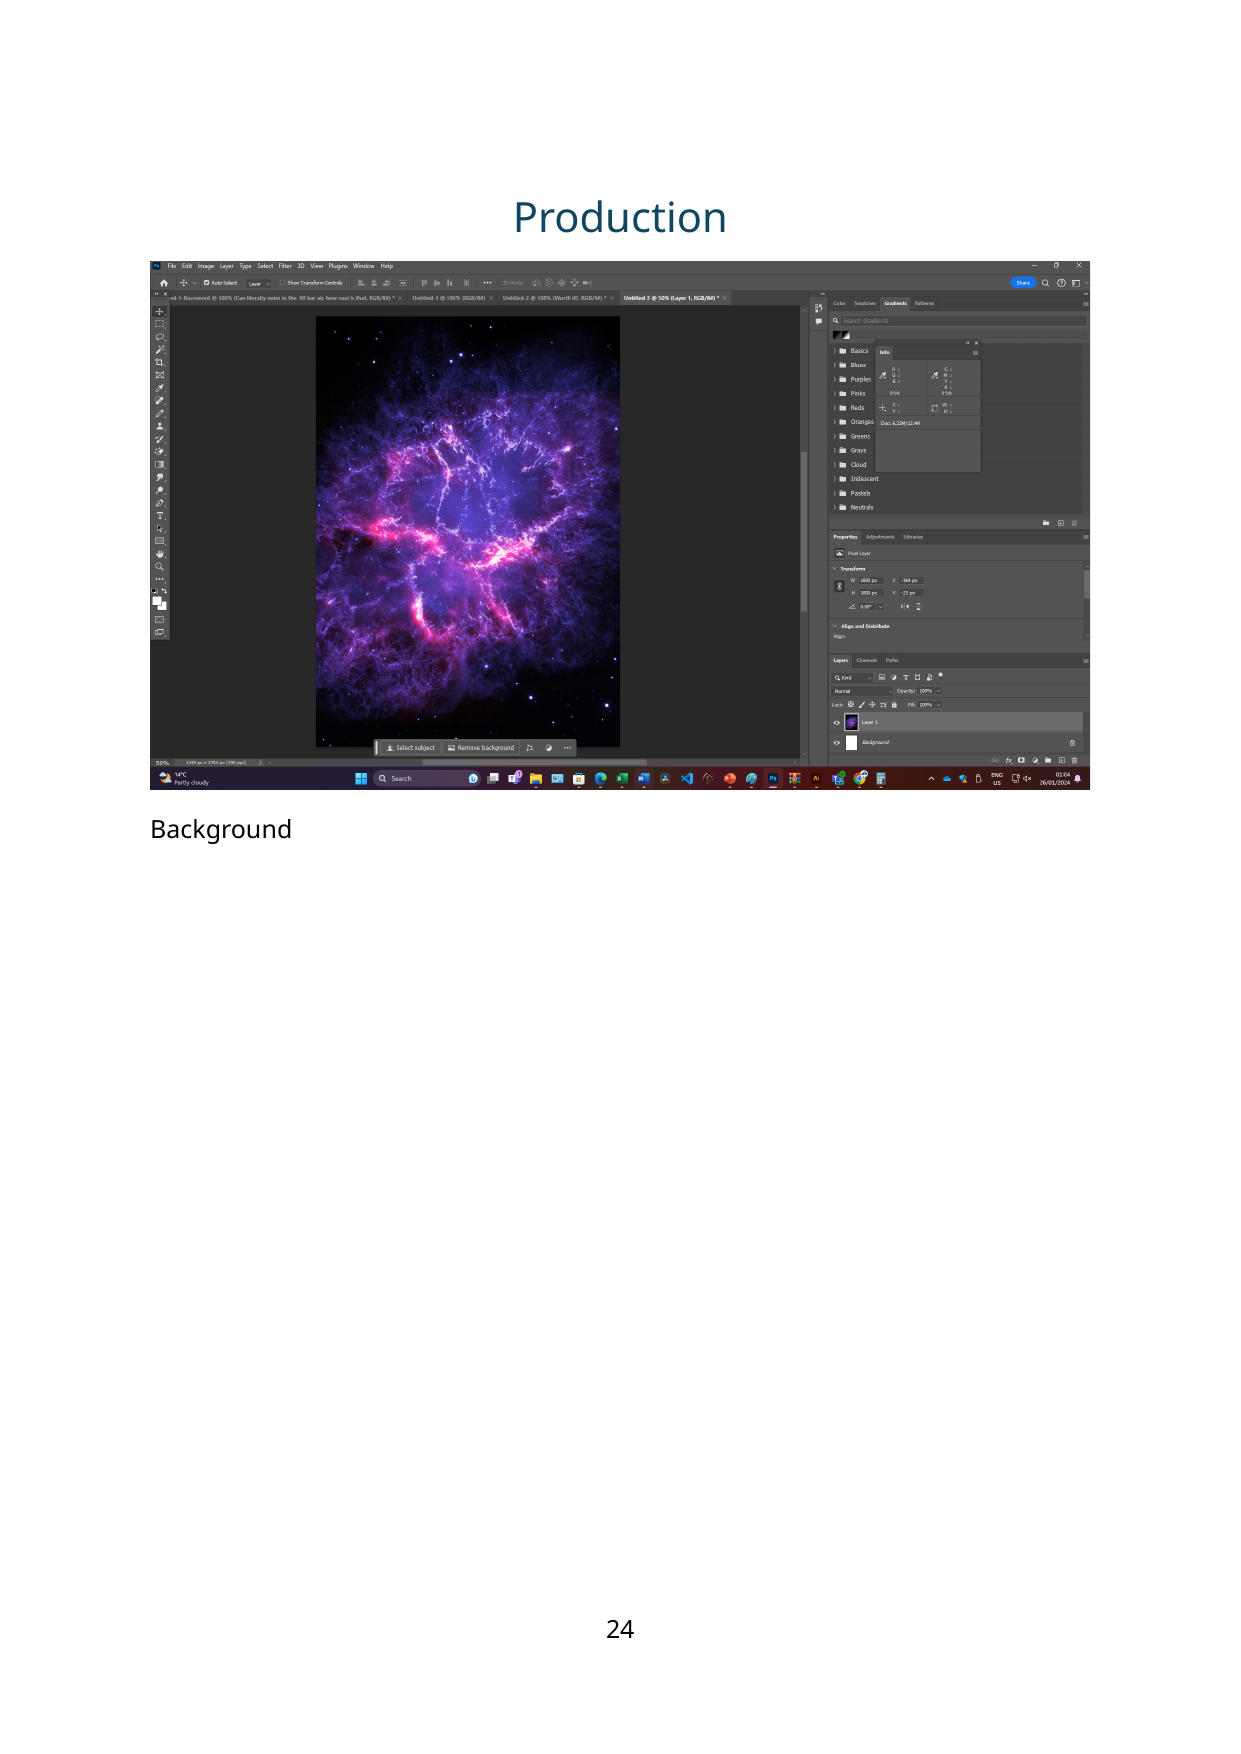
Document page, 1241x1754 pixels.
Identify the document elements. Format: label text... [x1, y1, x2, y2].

picture [150, 261, 1091, 790]
subtitle Production [150, 187, 1090, 244]
text Background [150, 812, 1090, 846]
